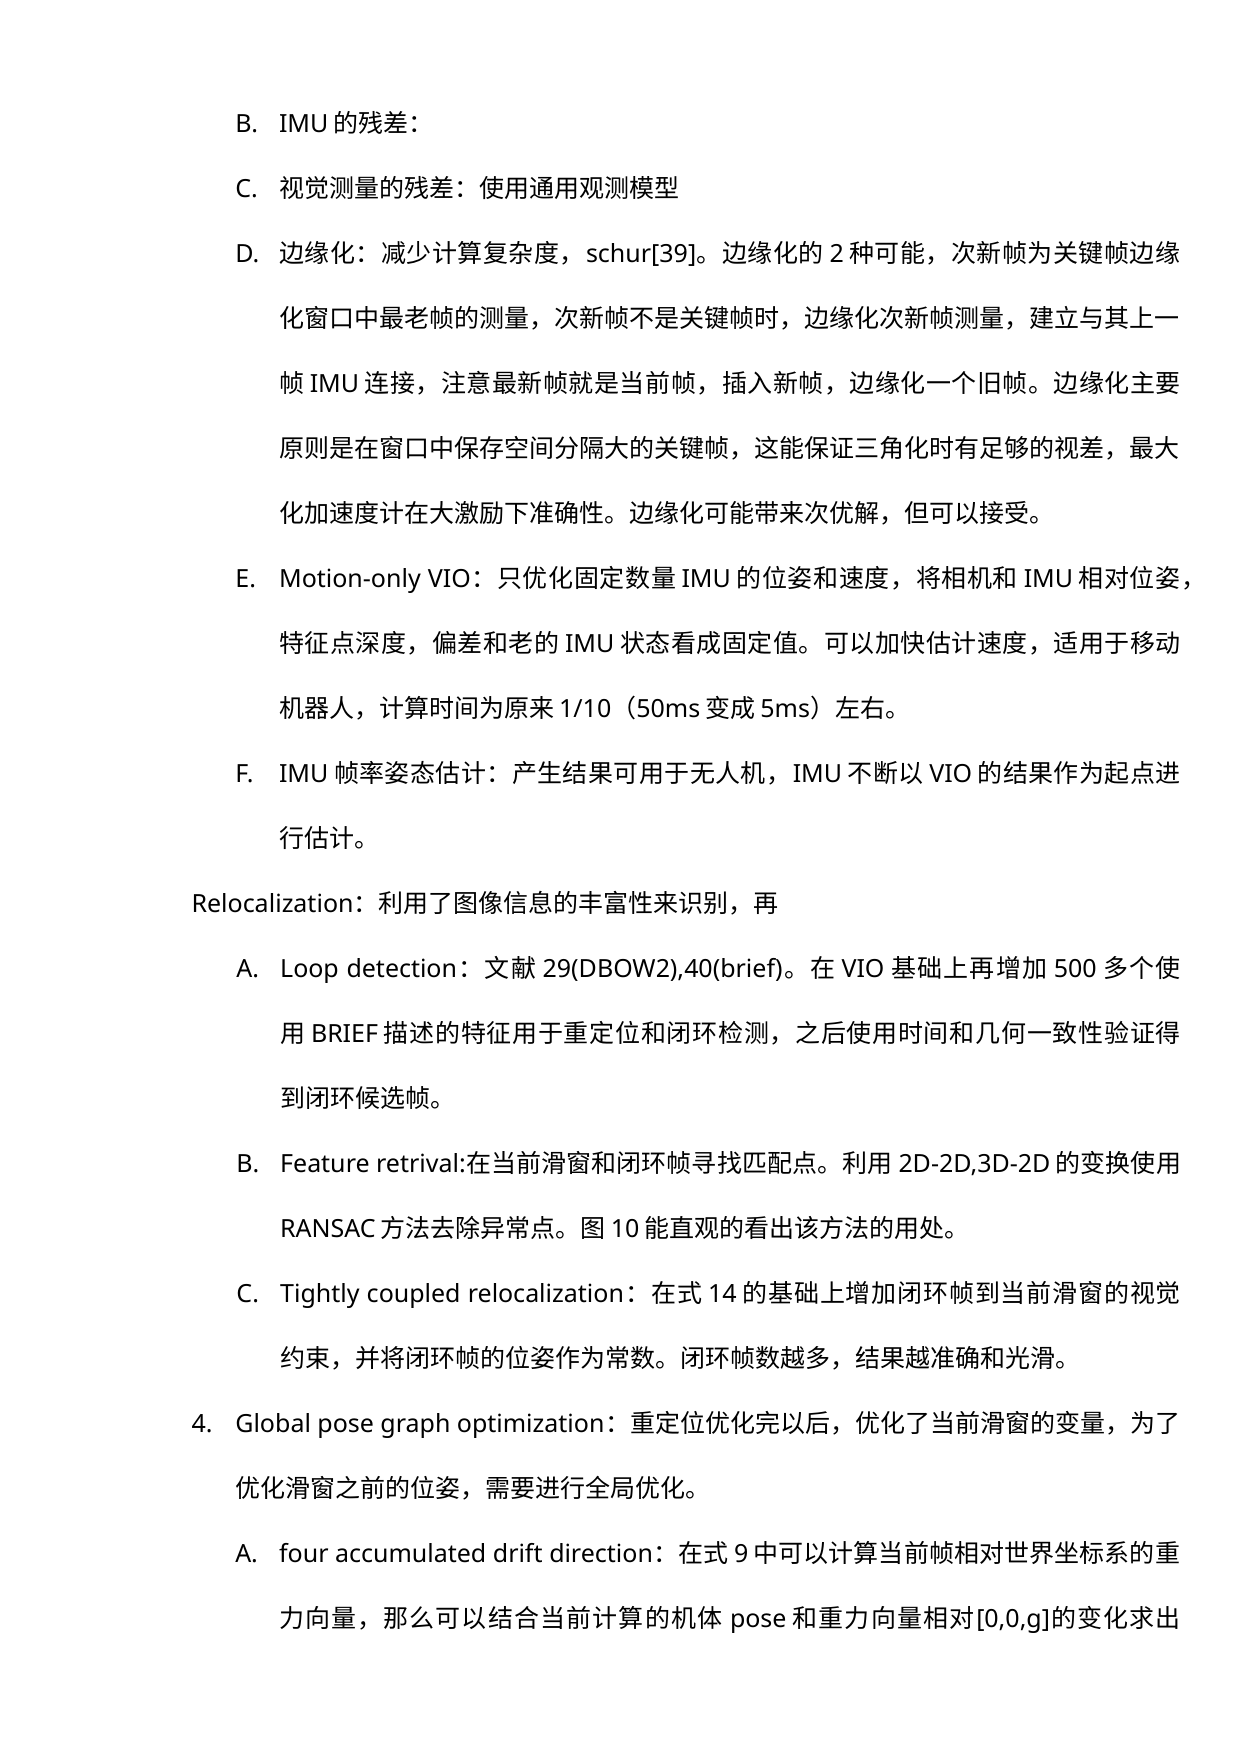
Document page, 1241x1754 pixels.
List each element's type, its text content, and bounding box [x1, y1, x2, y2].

list Tightly coupled relocalization：在式14的基础上增加闭环帧到当前滑窗的视觉约束，并将闭环帧的位姿作为常数。闭环帧数越多，结果越准确和光滑。 [236, 1259, 1181, 1389]
list Global pose graph optimization：重定位优化完以后，优化了当前滑窗的变量，为了优化滑窗之前的位姿，需要进行全局优化。 [191, 1389, 1181, 1519]
list IMU的残差： [235, 89, 1181, 154]
list Loop detection：文献29(DBOW2),40(brief)。在VIO基础上再增加500多个使用BRIEF描述的特征用于重定位和闭环检测，之后使用时间和几何一致性验证得到闭环候选帧。 [236, 934, 1181, 1129]
list Feature retrival:在当前滑窗和闭环帧寻找匹配点。利用2D-2D,3D-2D的变换使用RANSAC方法去除异常点。图10能直观的看出该方法的用处。 [236, 1129, 1181, 1259]
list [235, 1519, 1181, 1649]
text Relocalization：利用了图像信息的丰富性来识别，再 [191, 869, 1181, 934]
list Motion-only VIO：只优化固定数量IMU的位姿和速度，将相机和IMU相对位姿，特征点深度，偏差和老的IMU状态看成固定值。可以加快估计速度，适用于移动机器人，计算时间为原来1/10（50ms变成5ms）左右。 [235, 544, 1181, 739]
list 边缘化：减少计算复杂度，schur[39]。边缘化的2种可能，次新帧为关键帧边缘化窗口中最老帧的测量，次新帧不是关键帧时，边缘化次新帧测量，建立与其上一帧IMU连接，注意最新帧就是当前帧，插入新帧，边缘化一个旧帧。边缘化主要原则是在窗口中保存空间分隔大的关键帧，这能保证三角化时有足够的视差，最大化加速度计在大激励下准确性。边缘化可能带来次优解，但可以接受。 [235, 219, 1181, 544]
list IMU帧率姿态估计：产生结果可用于无人机，IMU不断以VIO的结果作为起点进行估计。 [235, 739, 1181, 869]
list 视觉测量的残差：使用通用观测模型 [235, 154, 1181, 219]
